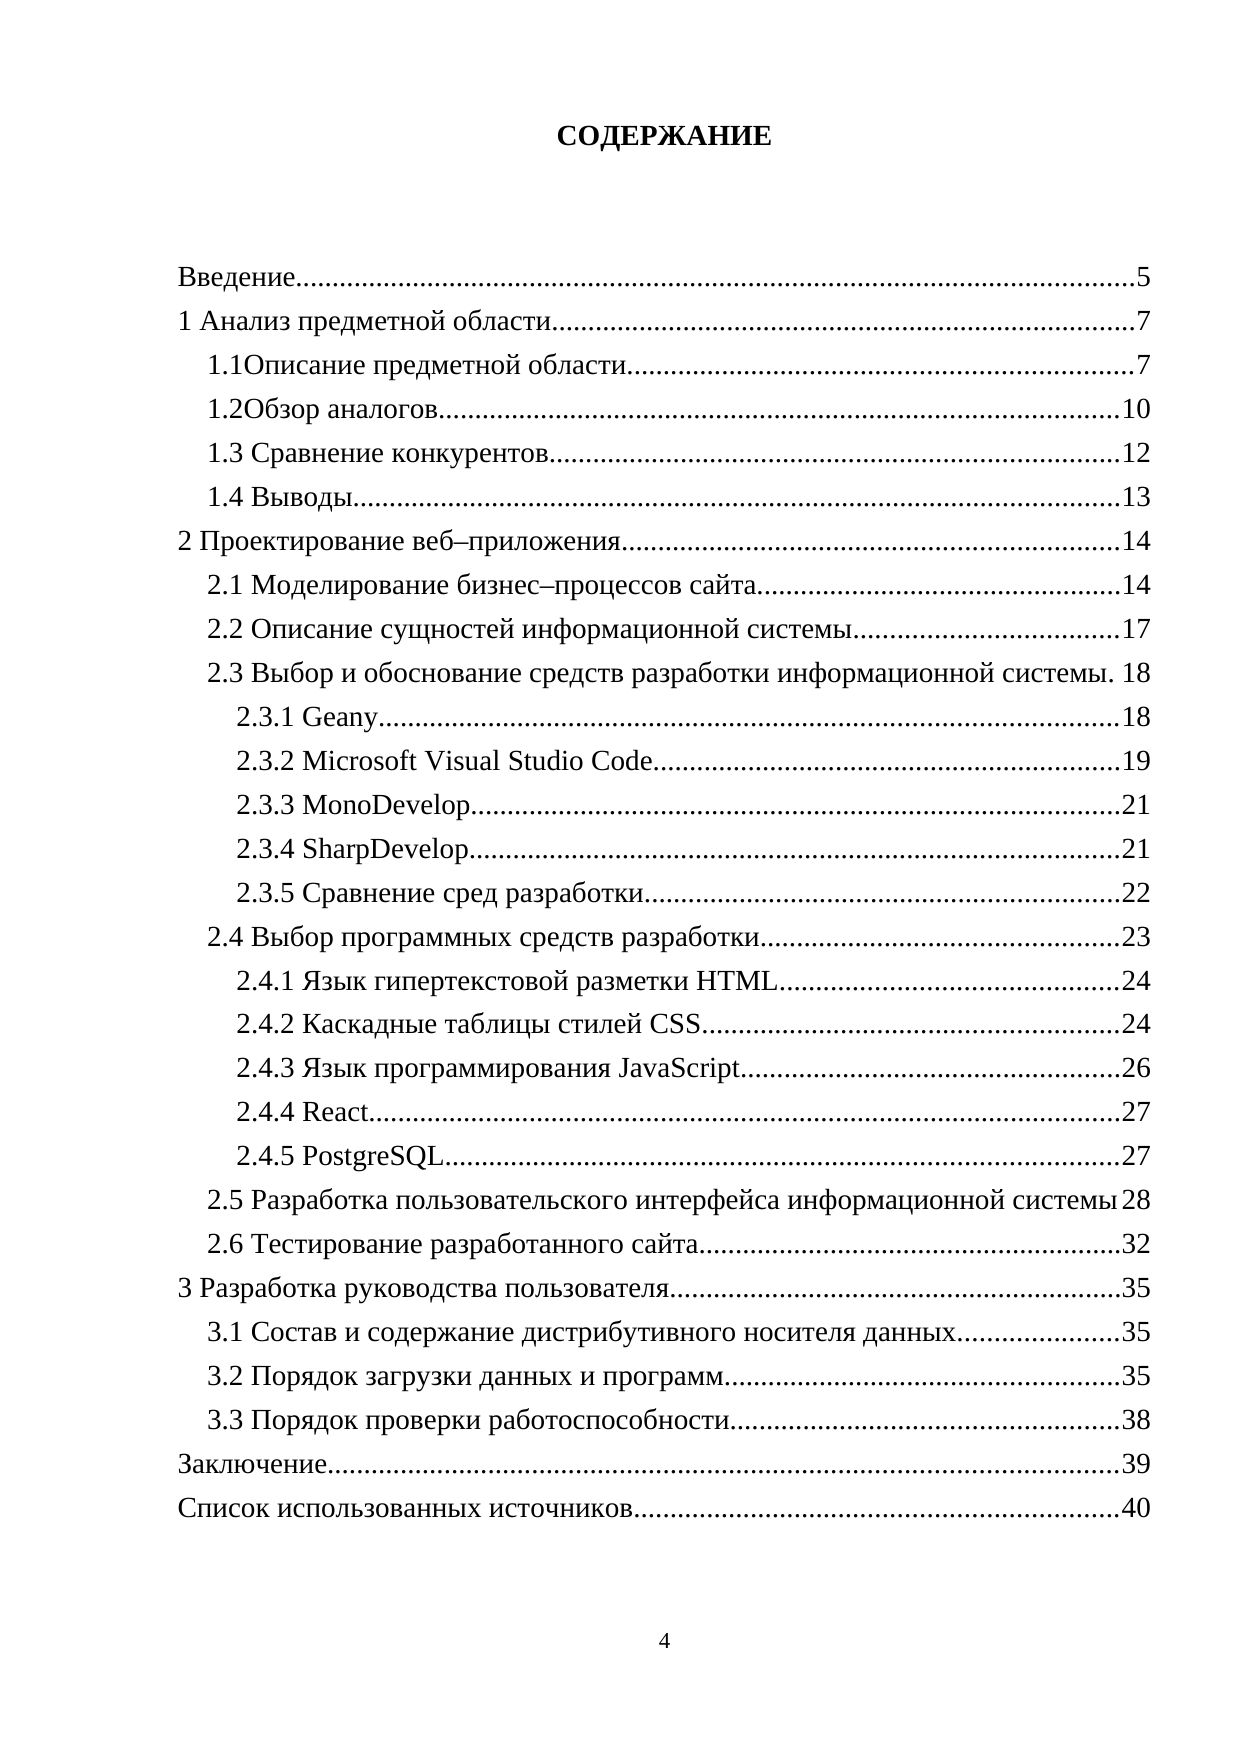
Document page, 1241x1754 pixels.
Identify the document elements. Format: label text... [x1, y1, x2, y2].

text СОДЕРЖАНИЕ [177, 118, 1152, 152]
